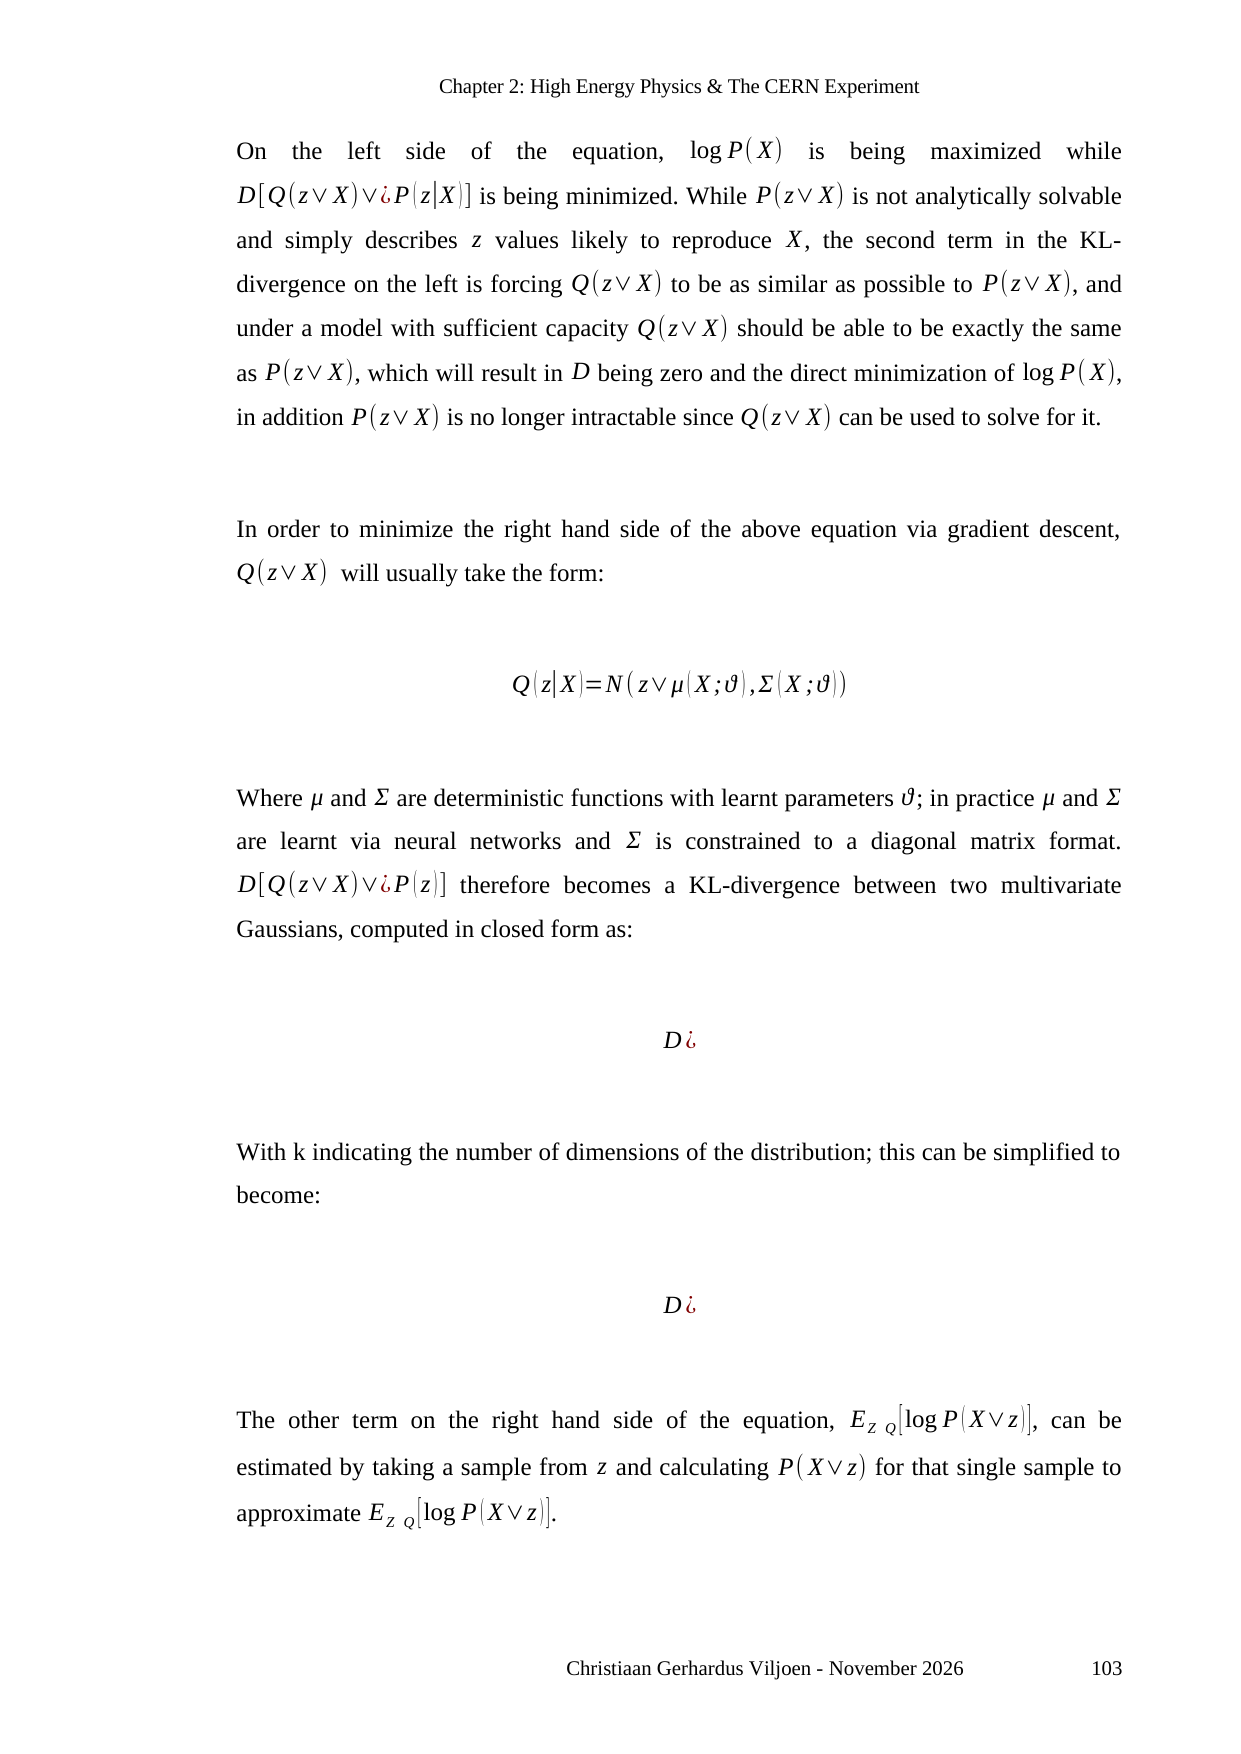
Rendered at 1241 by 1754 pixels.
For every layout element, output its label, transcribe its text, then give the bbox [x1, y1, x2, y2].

text In order to minimize the right hand side of the above equation via gradient descent, will usually take the form: [236, 514, 1122, 587]
text Where and are deterministic functions with learnt parameters ; in practice and are learnt via neural networks and is constrained to a diagonal matrix format. therefore becomes a KL-divergence between two multivariate Gaussians, computed in closed form as: [236, 783, 1122, 943]
text The other term on the right hand side of the equation, , can be estimated by taking a sample from and calculating for that single sample to approximate . [236, 1403, 1122, 1530]
text With k indicating the number of dimensions of the distribution; this can be simplified to become: [236, 1137, 1122, 1209]
text On the left side of the equation, is being maximized while is being minimized. While is not analytically solvable and simply describes values likely to reproduce , the second term in the KL-divergence on the left is forcing to be as similar as possible to , and under a model with sufficient capacity should be able to be exactly the same as , which will result in being zero and the direct minimization of , in addition is no longer intractable since can be used to solve for it. [236, 135, 1122, 431]
